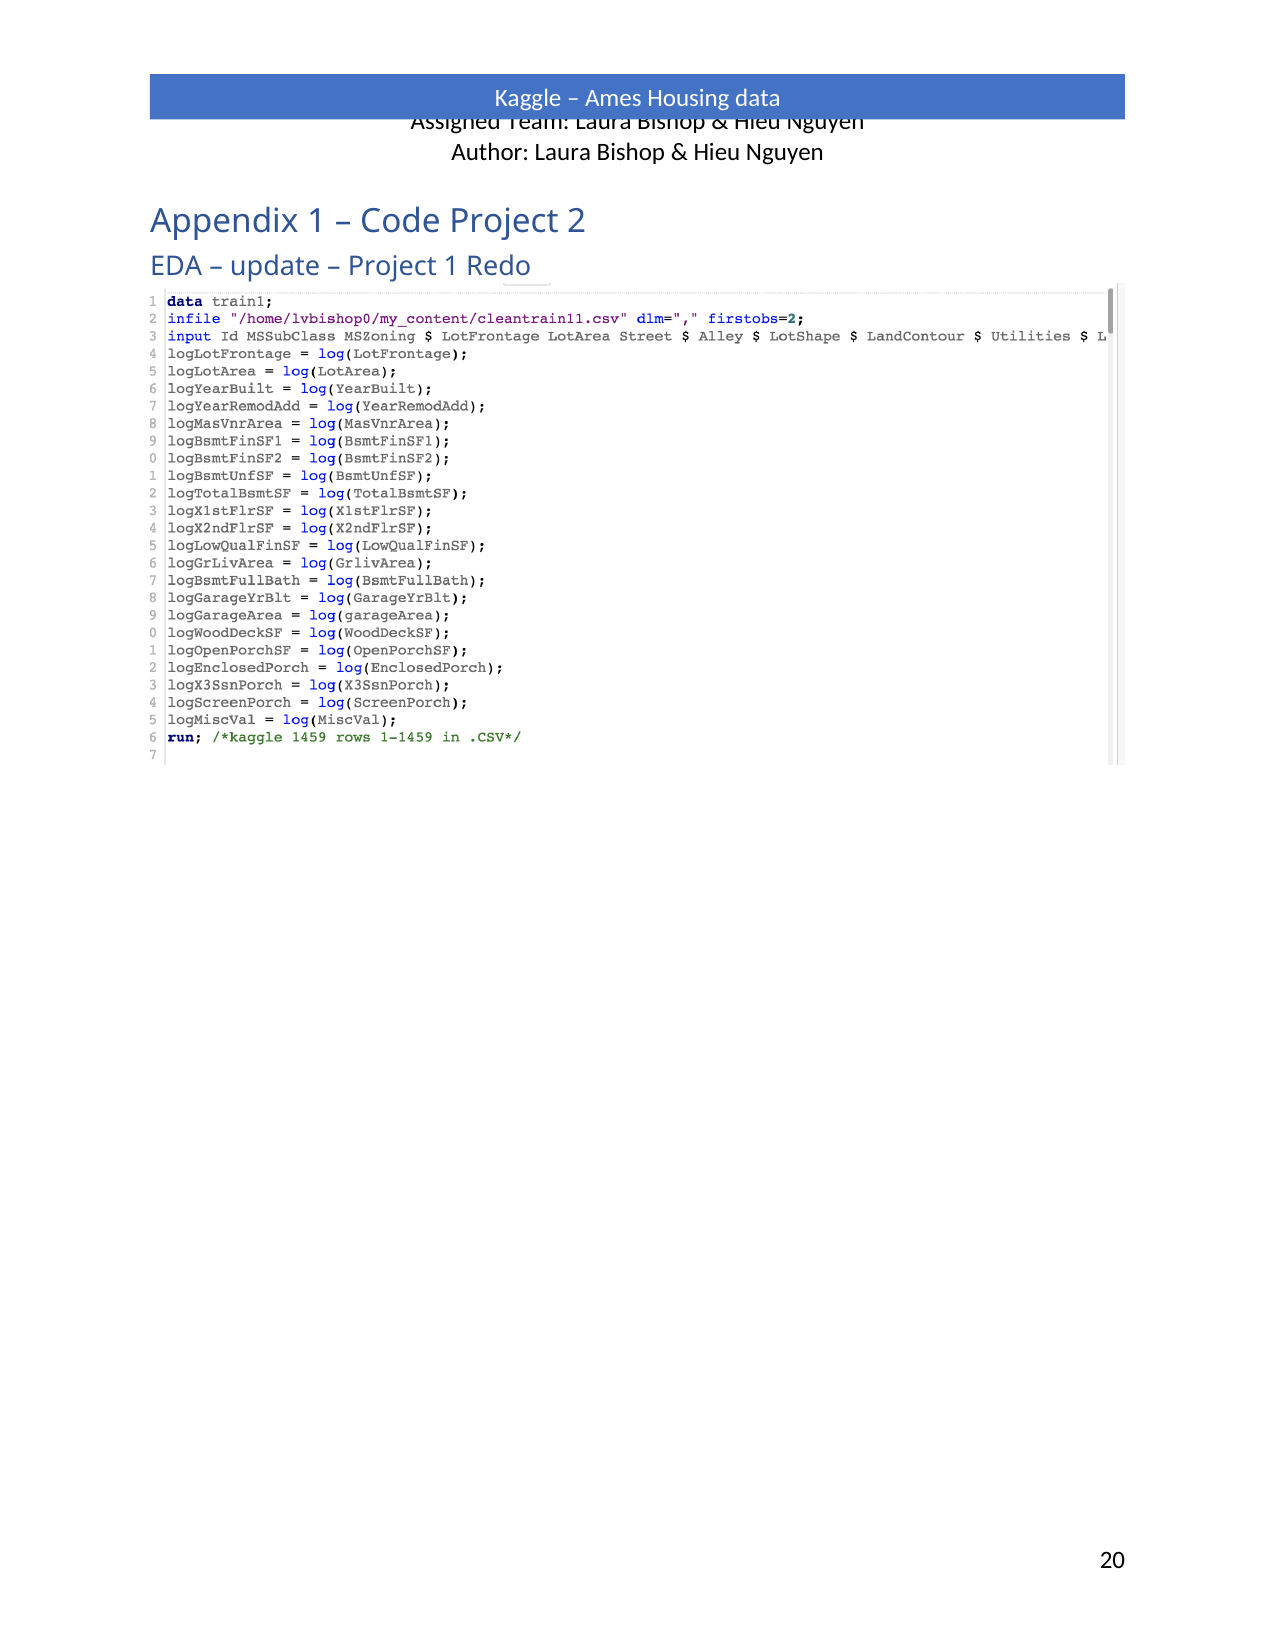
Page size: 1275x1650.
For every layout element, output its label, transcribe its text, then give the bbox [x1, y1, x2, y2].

picture [150, 283, 1125, 765]
subtitle EDA – update – Project 1 Redo [150, 247, 1125, 283]
subtitle Appendix 1 – Code Project 2 [150, 197, 1125, 242]
